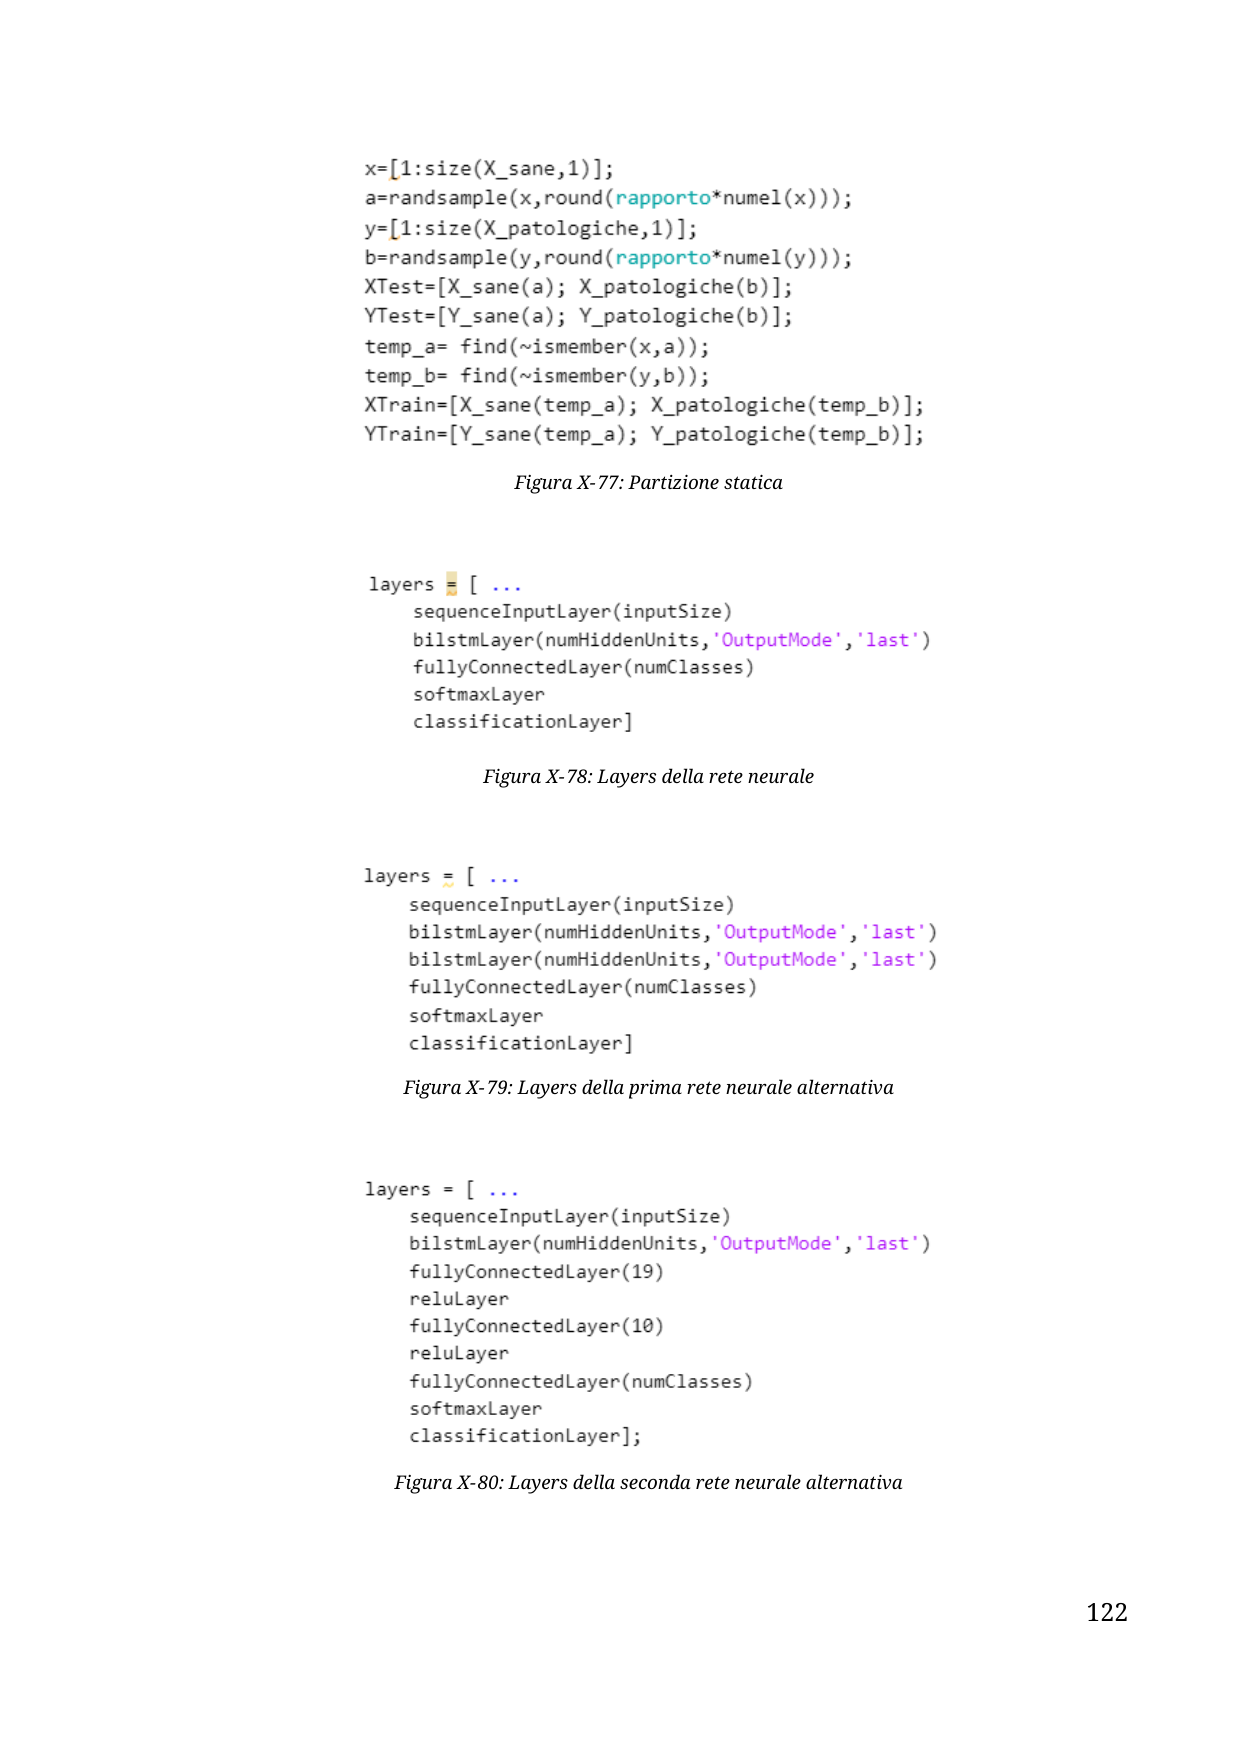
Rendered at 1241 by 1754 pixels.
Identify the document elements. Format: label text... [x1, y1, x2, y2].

picture [354, 558, 945, 751]
picture [354, 852, 945, 1062]
picture [354, 1163, 945, 1457]
picture [354, 150, 945, 457]
